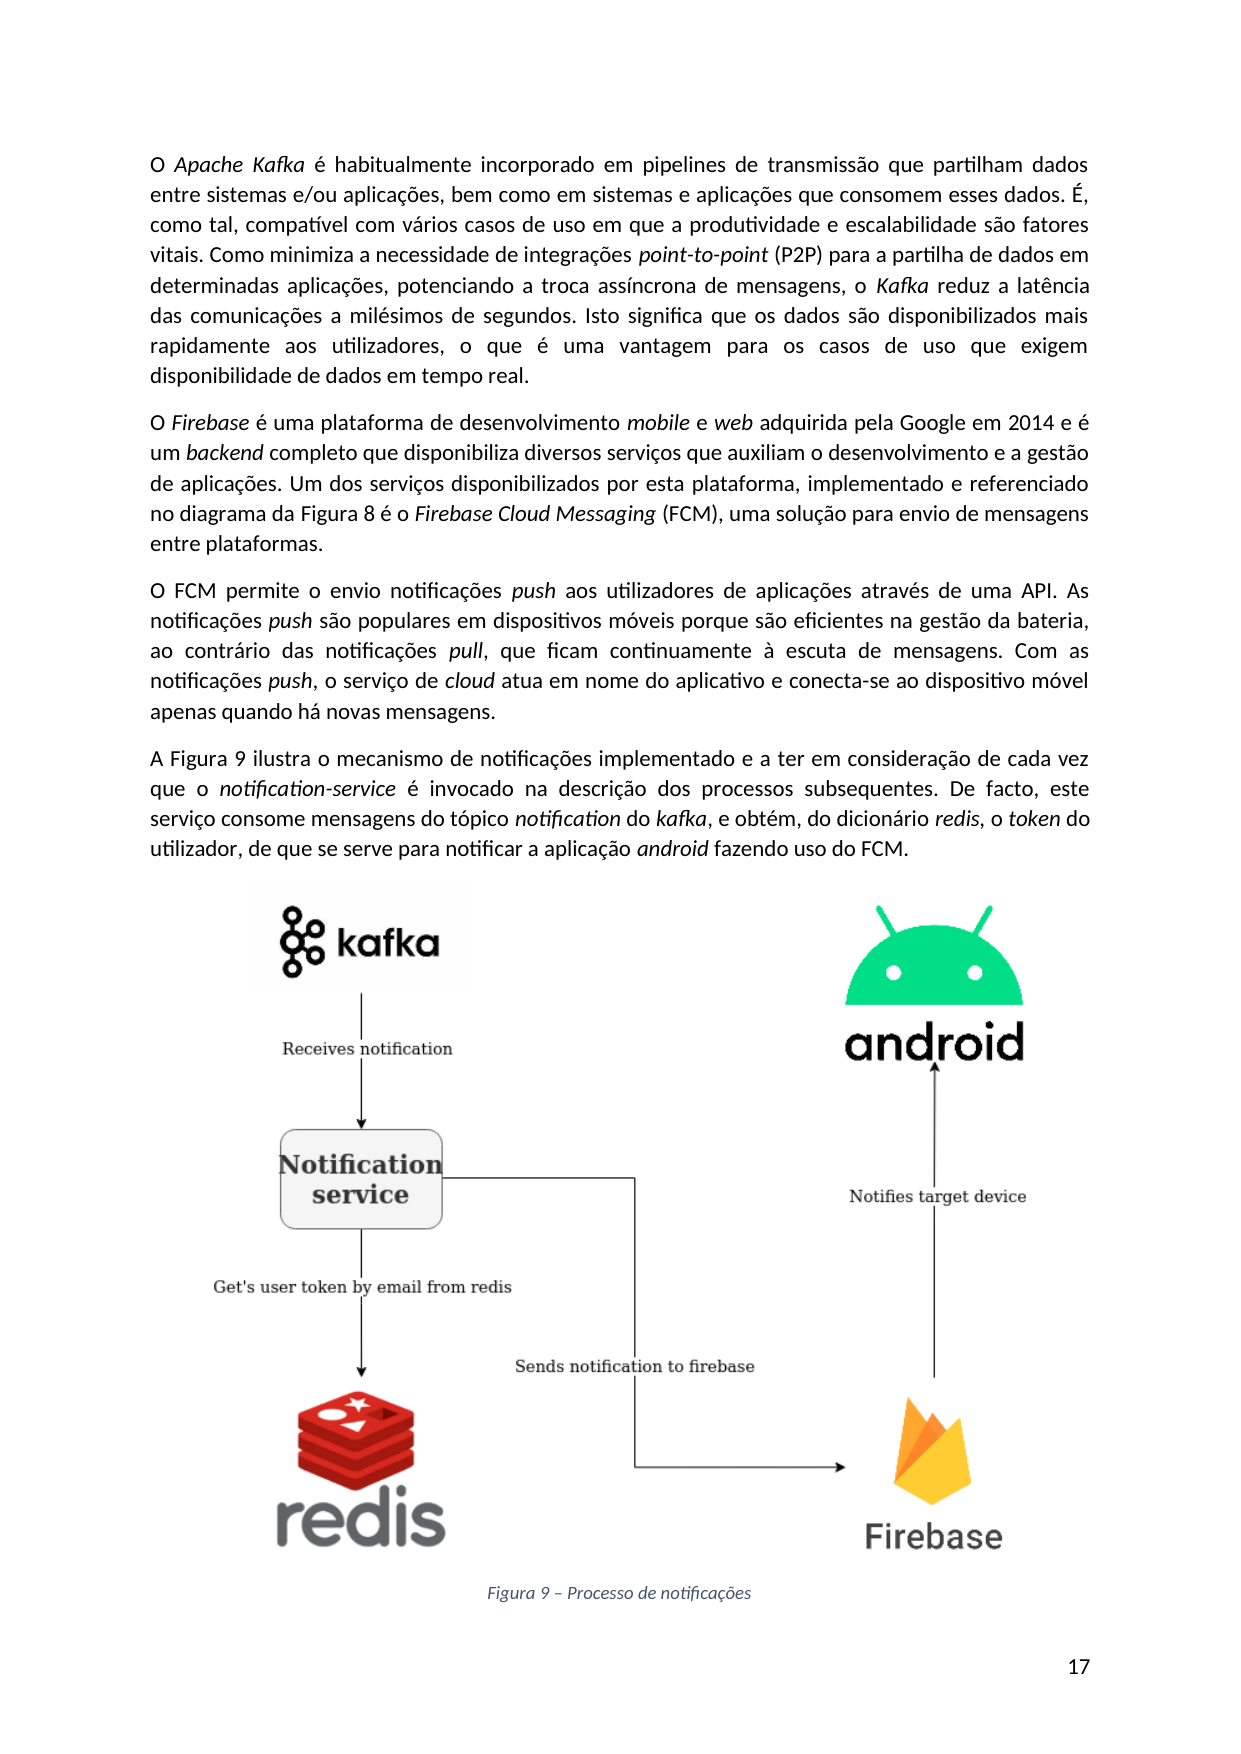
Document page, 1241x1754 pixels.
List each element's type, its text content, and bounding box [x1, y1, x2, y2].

text O Firebase é uma plataforma de desenvolvimento mobile e web adquirida pela Google em 2014 e é um backend completo que disponibiliza diversos serviços que auxiliam o desenvolvimento e a gestão de aplicações. Um dos serviços disponibilizados por esta plataforma, implementado e referenciado no diagrama da Figura 8 é o Firebase Cloud Messaging (FCM), uma solução para envio de mensagens entre plataformas. [150, 408, 1090, 557]
picture [213, 881, 1027, 1562]
text O Apache Kafka é habitualmente incorporado em pipelines de transmissão que partilham dados entre sistemas e/ou aplicações, bem como em sistemas e aplicações que consomem esses dados. É, como tal, compatível com vários casos de uso em que a produtividade e escalabilidade são fatores vitais. Como minimiza a necessidade de integrações point-to-point (P2P) para a partilha de dados em determinadas aplicações, potenciando a troca assíncrona de mensagens, o Kafka reduz a latência das comunicações a milésimos de segundos. Isto significa que os dados são disponibilizados mais rapidamente aos utilizadores, o que é uma vantagem para os casos de uso que exigem disponibilidade de dados em tempo real. [150, 150, 1090, 389]
text O FCM permite o envio notificações push aos utilizadores de aplicações através de uma API. As notificações push são populares em dispositivos móveis porque são eficientes na gestão da bateria, ao contrário das notificações pull, que ficam continuamente à escuta de mensagens. Com as notificações push, o serviço de cloud atua em nome do aplicativo e conecta-se ao dispositivo móvel apenas quando há novas mensagens. [150, 576, 1090, 725]
text A Figura 9 ilustra o mecanismo de notificações implementado e a ter em consideração de cada vez que o notification-service é invocado na descrição dos processos subsequentes. De facto, este serviço consome mensagens do tópico notification do kafka, e obtém, do dicionário redis, o token do utilizador, de que se serve para notificar a aplicação android fazendo uso do FCM. [150, 744, 1090, 862]
text Figura 9 – Processo de notificações [150, 1581, 1090, 1604]
